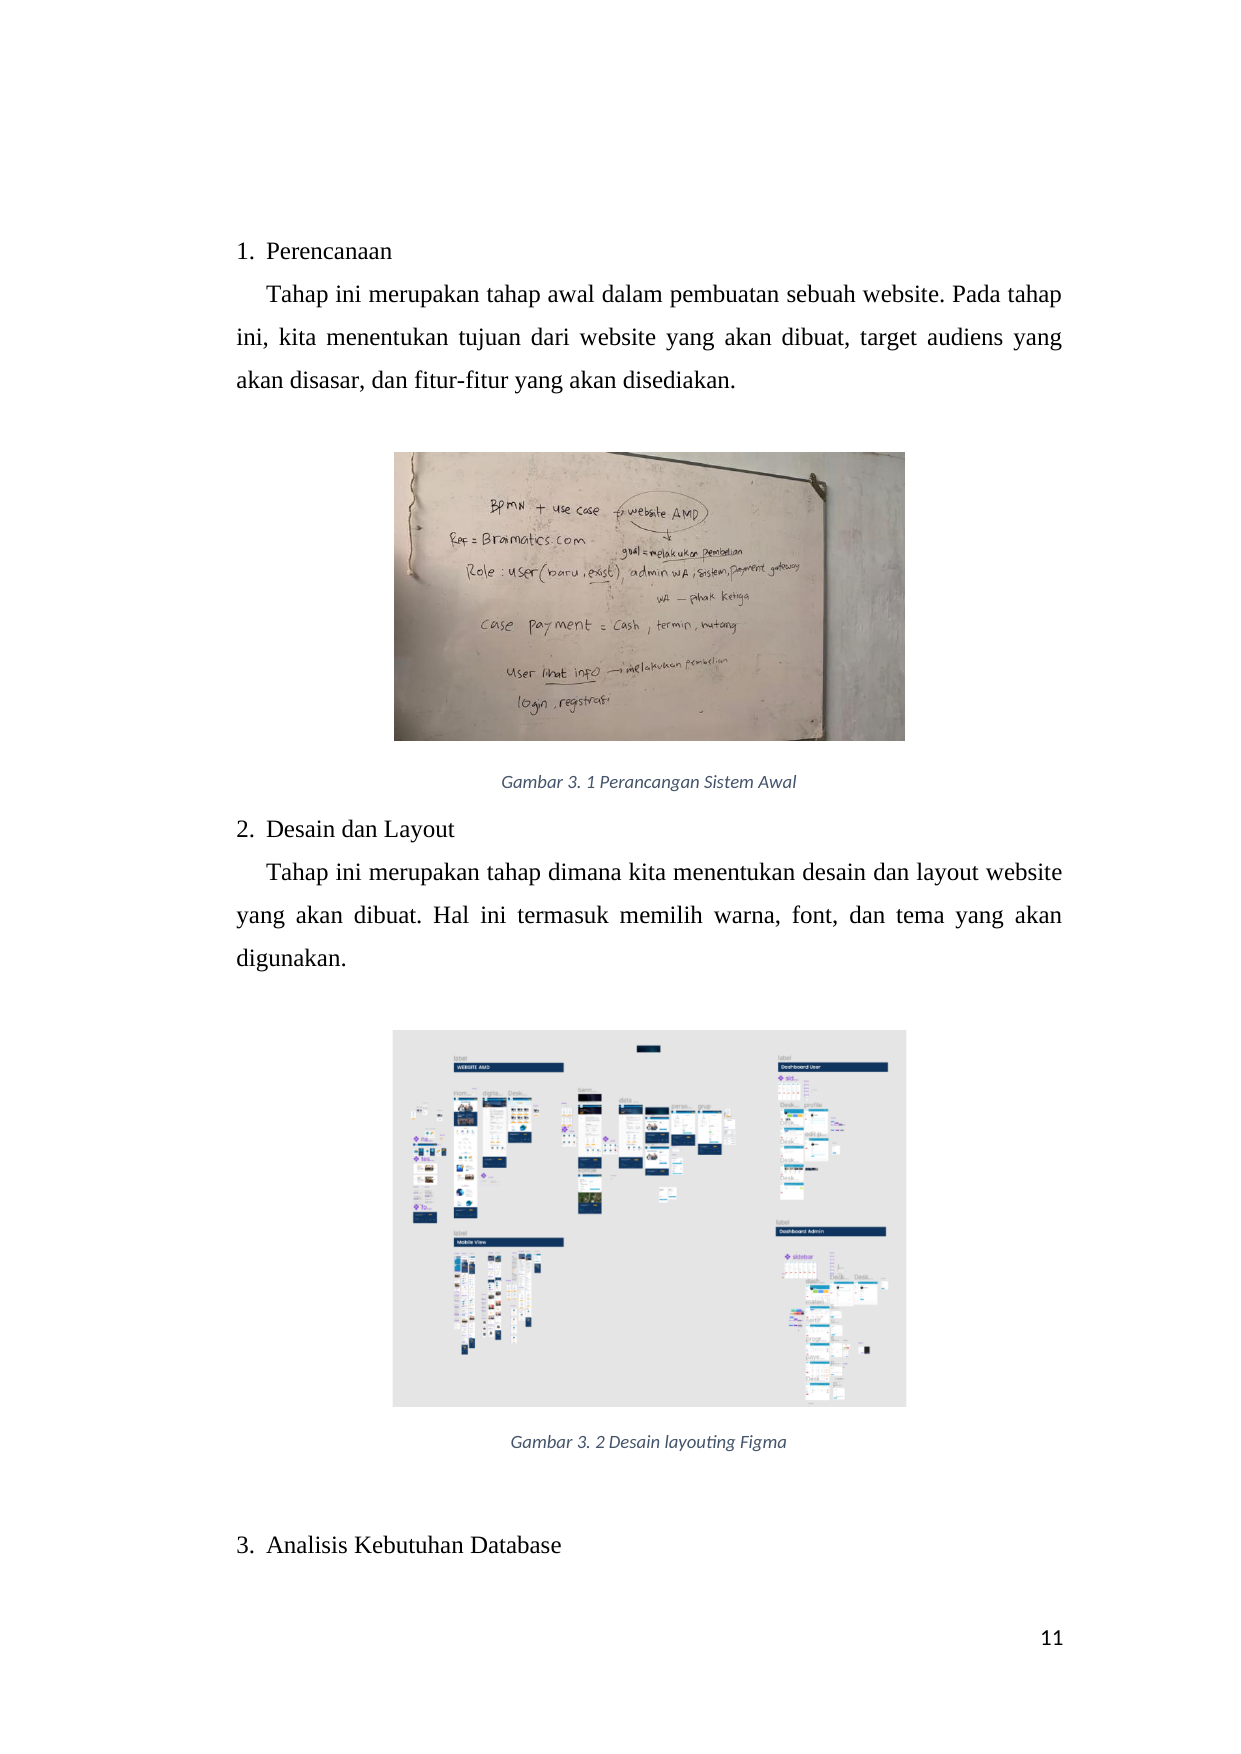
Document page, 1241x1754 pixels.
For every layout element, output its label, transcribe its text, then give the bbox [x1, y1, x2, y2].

list Analisis Kebutuhan Database [236, 1530, 1063, 1559]
list Tahap ini merupakan tahap awal dalam pembuatan sebuah website. Pada tahap ini, kita menentukan tujuan dari website yang akan dibuat, target audiens yang akan disasar, dan fitur-fitur yang akan disediakan. [236, 279, 1063, 394]
text Gambar 3. 1 Perancangan Sistem Awal [236, 770, 1063, 793]
picture [394, 452, 905, 741]
text Gambar 3. 2 Desain layouting Figma [236, 1430, 1063, 1453]
list Tahap ini merupakan tahap dimana kita menentukan desain dan layout website yang akan dibuat. Hal ini termasuk memilih warna, font, dan tema yang akan digunakan. [236, 857, 1063, 972]
list Desain dan Layout [236, 814, 1063, 843]
picture [392, 1030, 907, 1407]
list Perencanaan [236, 236, 1063, 265]
